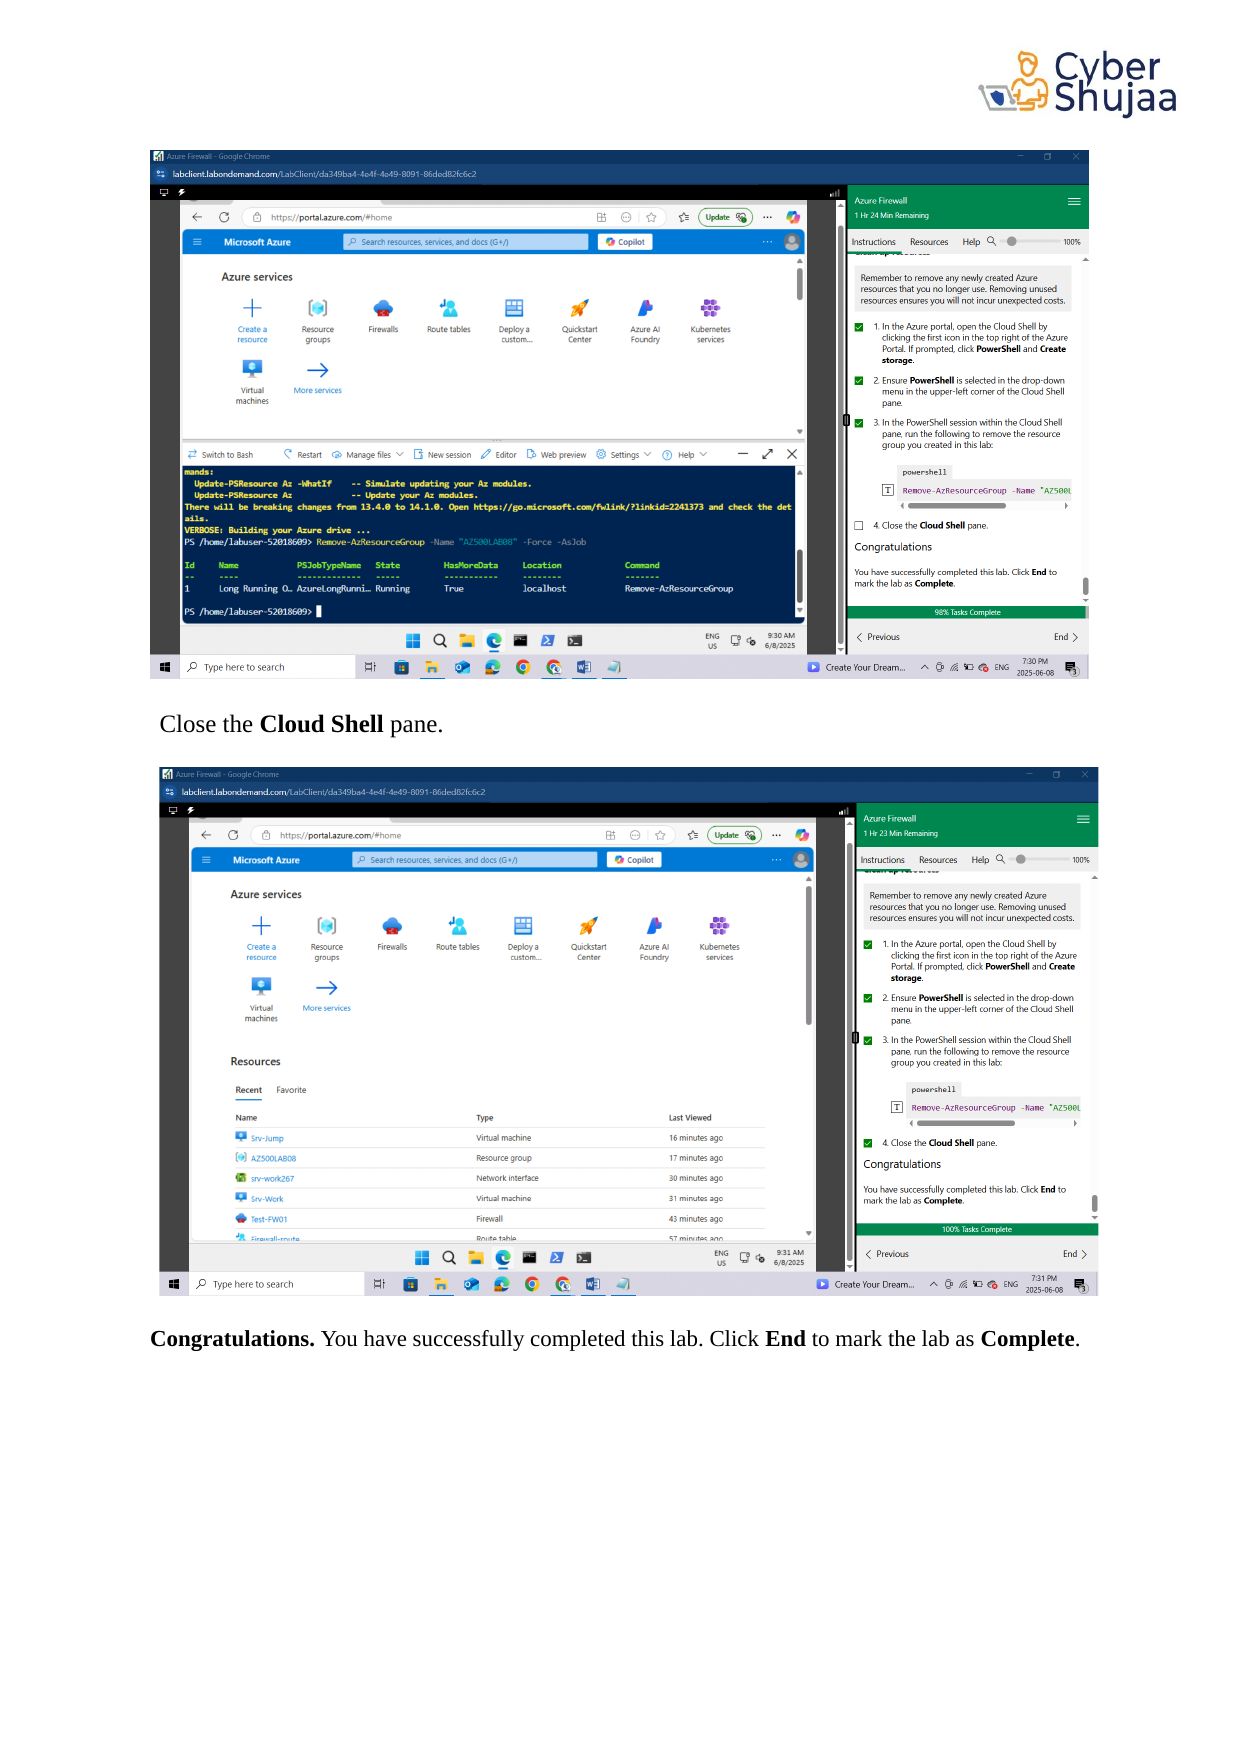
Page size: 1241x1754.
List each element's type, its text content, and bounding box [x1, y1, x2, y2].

picture [150, 150, 1089, 679]
text Congratulations. You have successfully completed this lab. Click End to mark the lab as Complete. [150, 1325, 1089, 1351]
text Close the Cloud Shell pane. [159, 709, 1089, 738]
picture [972, 44, 1180, 124]
picture [159, 767, 1099, 1296]
